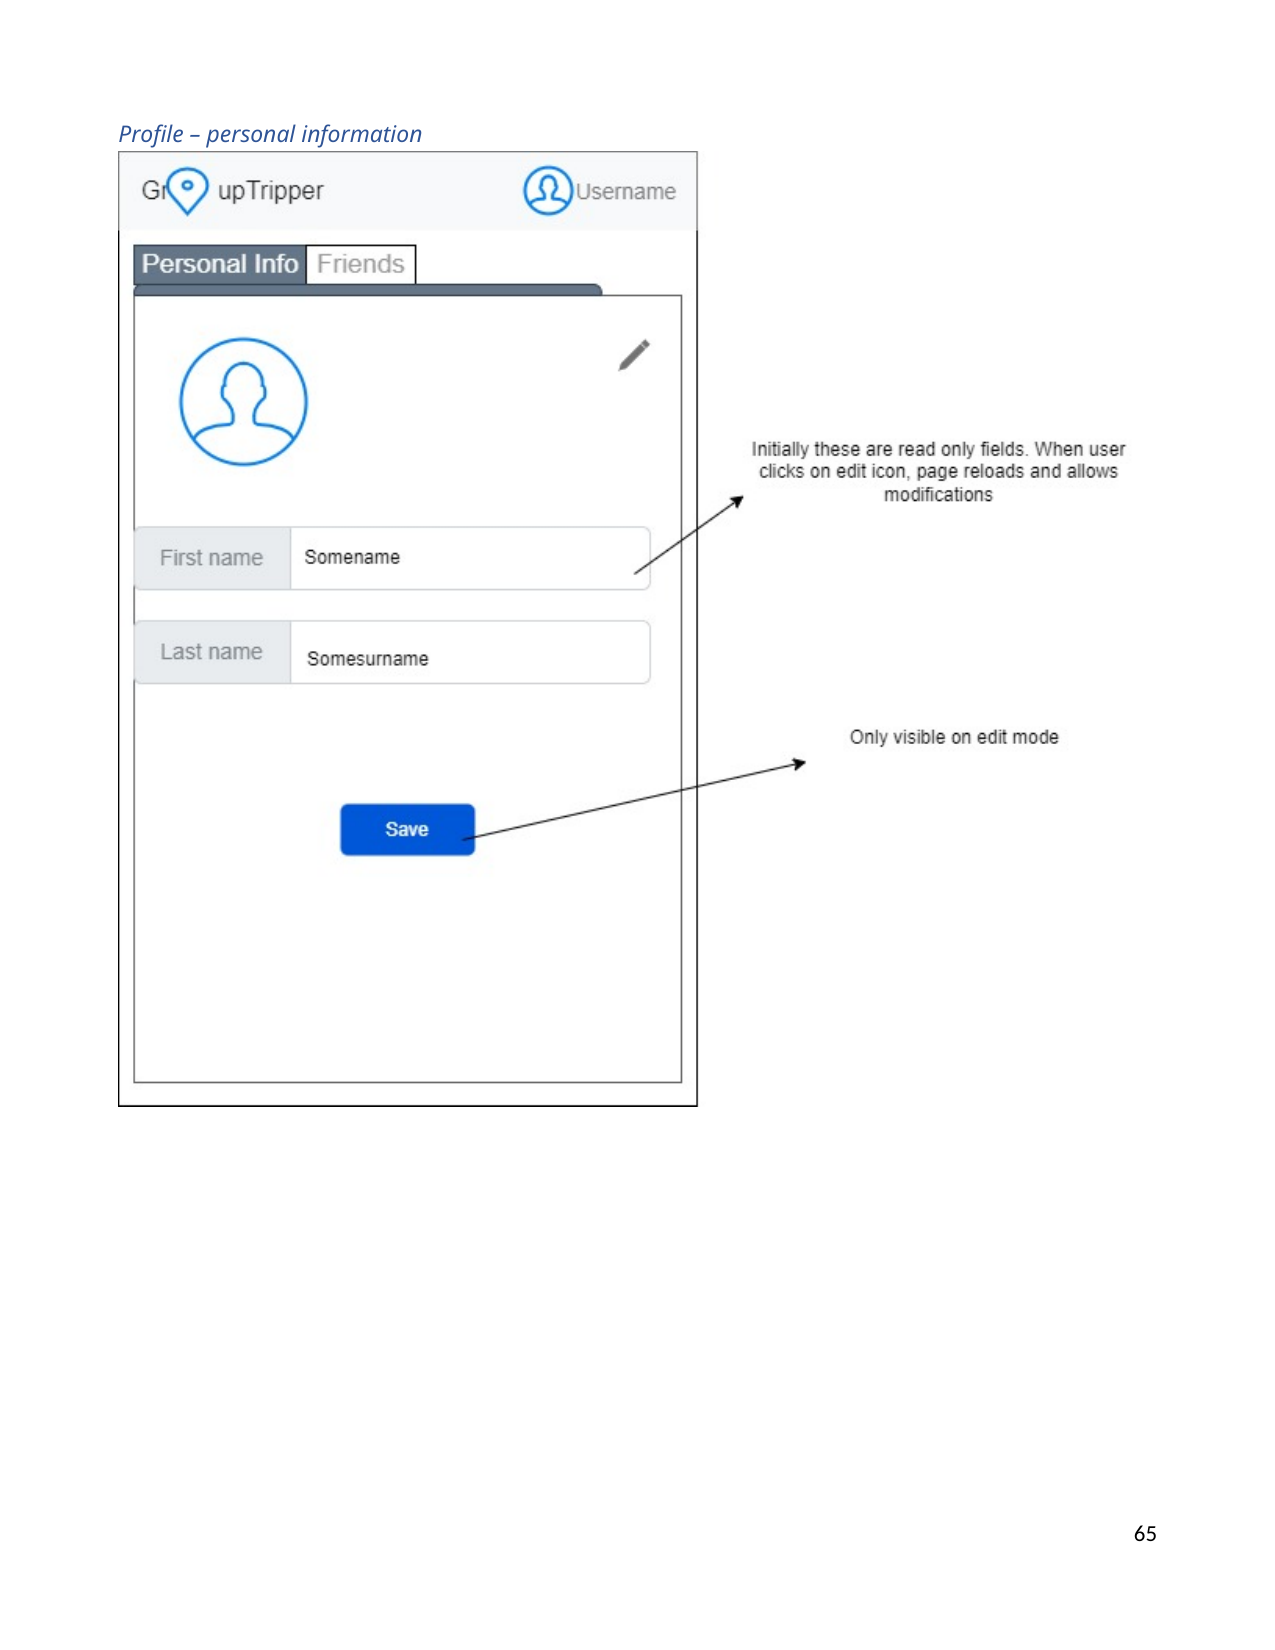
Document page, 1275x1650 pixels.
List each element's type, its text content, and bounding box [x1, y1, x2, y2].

picture [118, 151, 1136, 1107]
subtitle Profile – personal information [118, 118, 1157, 149]
